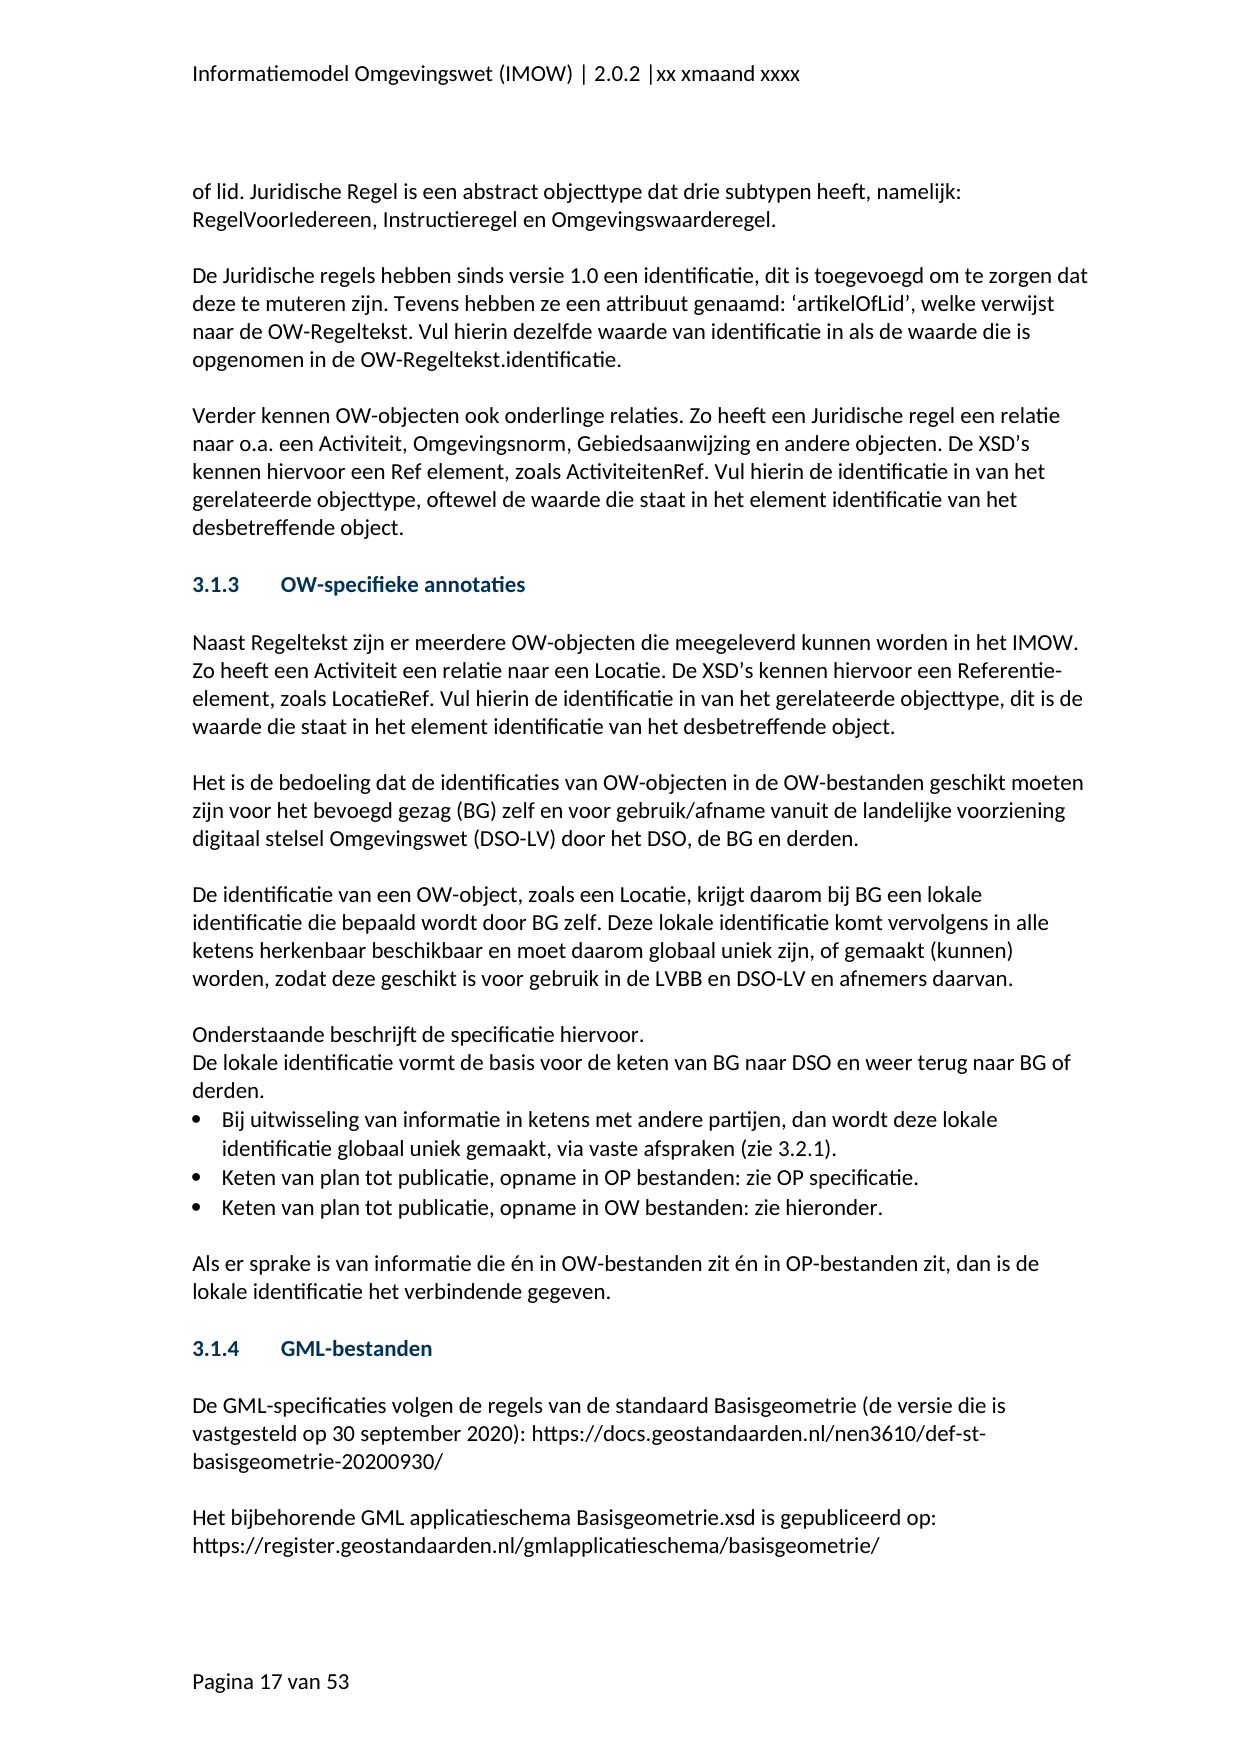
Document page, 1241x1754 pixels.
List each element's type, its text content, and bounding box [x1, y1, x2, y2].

text Keten van plan tot publicatie, opname in OW bestanden: zie hieronder. [192, 1192, 1092, 1221]
text Bij uitwisseling van informatie in ketens met andere partijen, dan wordt deze lokale identificatie globaal uniek gemaakt, via vaste afspraken (zie 3.2.1). [192, 1104, 1092, 1162]
subtitle OW-specifieke annotaties [192, 571, 1092, 599]
text De GML-specificaties volgen de regels van de standaard Basisgeometrie (de versie die is vastgesteld op 30 september 2020): https://docs.geostandaarden.nl/nen3610/def-st-basisgeometrie-20200930/ [192, 1391, 1092, 1475]
text Keten van plan tot publicatie, opname in OP bestanden: zie OP specificatie. [192, 1162, 1092, 1192]
text Zo heeft een Activiteit een relatie naar een Locatie. De XSD’s kennen hiervoor een Referentie-element, zoals LocatieRef. Vul hierin de identificatie in van het gerelateerde objecttype, dit is de waarde die staat in het element identificatie van het desbetreffende object. [192, 656, 1092, 740]
text Verder kennen OW-objecten ook onderlinge relaties. Zo heeft een Juridische regel een relatie naar o.a. een Activiteit, Omgevingsnorm, Gebiedsaanwijzing en andere objecten. De XSD’s kennen hiervoor een Ref element, zoals ActiviteitenRef. Vul hierin de identificatie in van het gerelateerde objecttype, oftewel de waarde die staat in het element identificatie van het desbetreffende object. [192, 401, 1092, 541]
subtitle GML-bestanden [192, 1334, 1092, 1362]
text De lokale identificatie vormt de basis voor de keten van BG naar DSO en weer terug naar BG of derden. [192, 1048, 1092, 1104]
text Als er sprake is van informatie die én in OW-bestanden zit én in OP-bestanden zit, dan is de lokale identificatie het verbindende gegeven. [192, 1249, 1092, 1305]
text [192, 177, 1092, 233]
text Onderstaande beschrijft de specificatie hiervoor. [192, 1020, 1092, 1048]
text De Juridische regels hebben sinds versie 1.0 een identificatie, dit is toegevoegd om te zorgen dat deze te muteren zijn. Tevens hebben ze een attribuut genaamd: ‘artikelOfLid’, welke verwijst naar de OW-Regeltekst. Vul hierin dezelfde waarde van identificatie in als de waarde die is opgenomen in de OW-Regeltekst.identificatie. [192, 261, 1092, 373]
text De identificatie van een OW-object, zoals een Locatie, krijgt daarom bij BG een lokale identificatie die bepaald wordt door BG zelf. Deze lokale identificatie komt vervolgens in alle ketens herkenbaar beschikbaar en moet daarom globaal uniek zijn, of gemaakt (kunnen) worden, zodat deze geschikt is voor gebruik in de LVBB en DSO-LV en afnemers daarvan. [192, 880, 1092, 992]
text Naast Regeltekst zijn er meerdere OW-objecten die meegeleverd kunnen worden in het IMOW. [192, 628, 1092, 656]
text Het is de bedoeling dat de identificaties van OW-objecten in de OW-bestanden geschikt moeten zijn voor het bevoegd gezag (BG) zelf en voor gebruik/afname vanuit de landelijke voorziening digitaal stelsel Omgevingswet (DSO-LV) door het DSO, de BG en derden. [192, 768, 1092, 852]
text Het bijbehorende GML applicatieschema Basisgeometrie.xsd is gepubliceerd op: https://register.geostandaarden.nl/gmlapplicatieschema/basisgeometrie/ [192, 1503, 1092, 1559]
